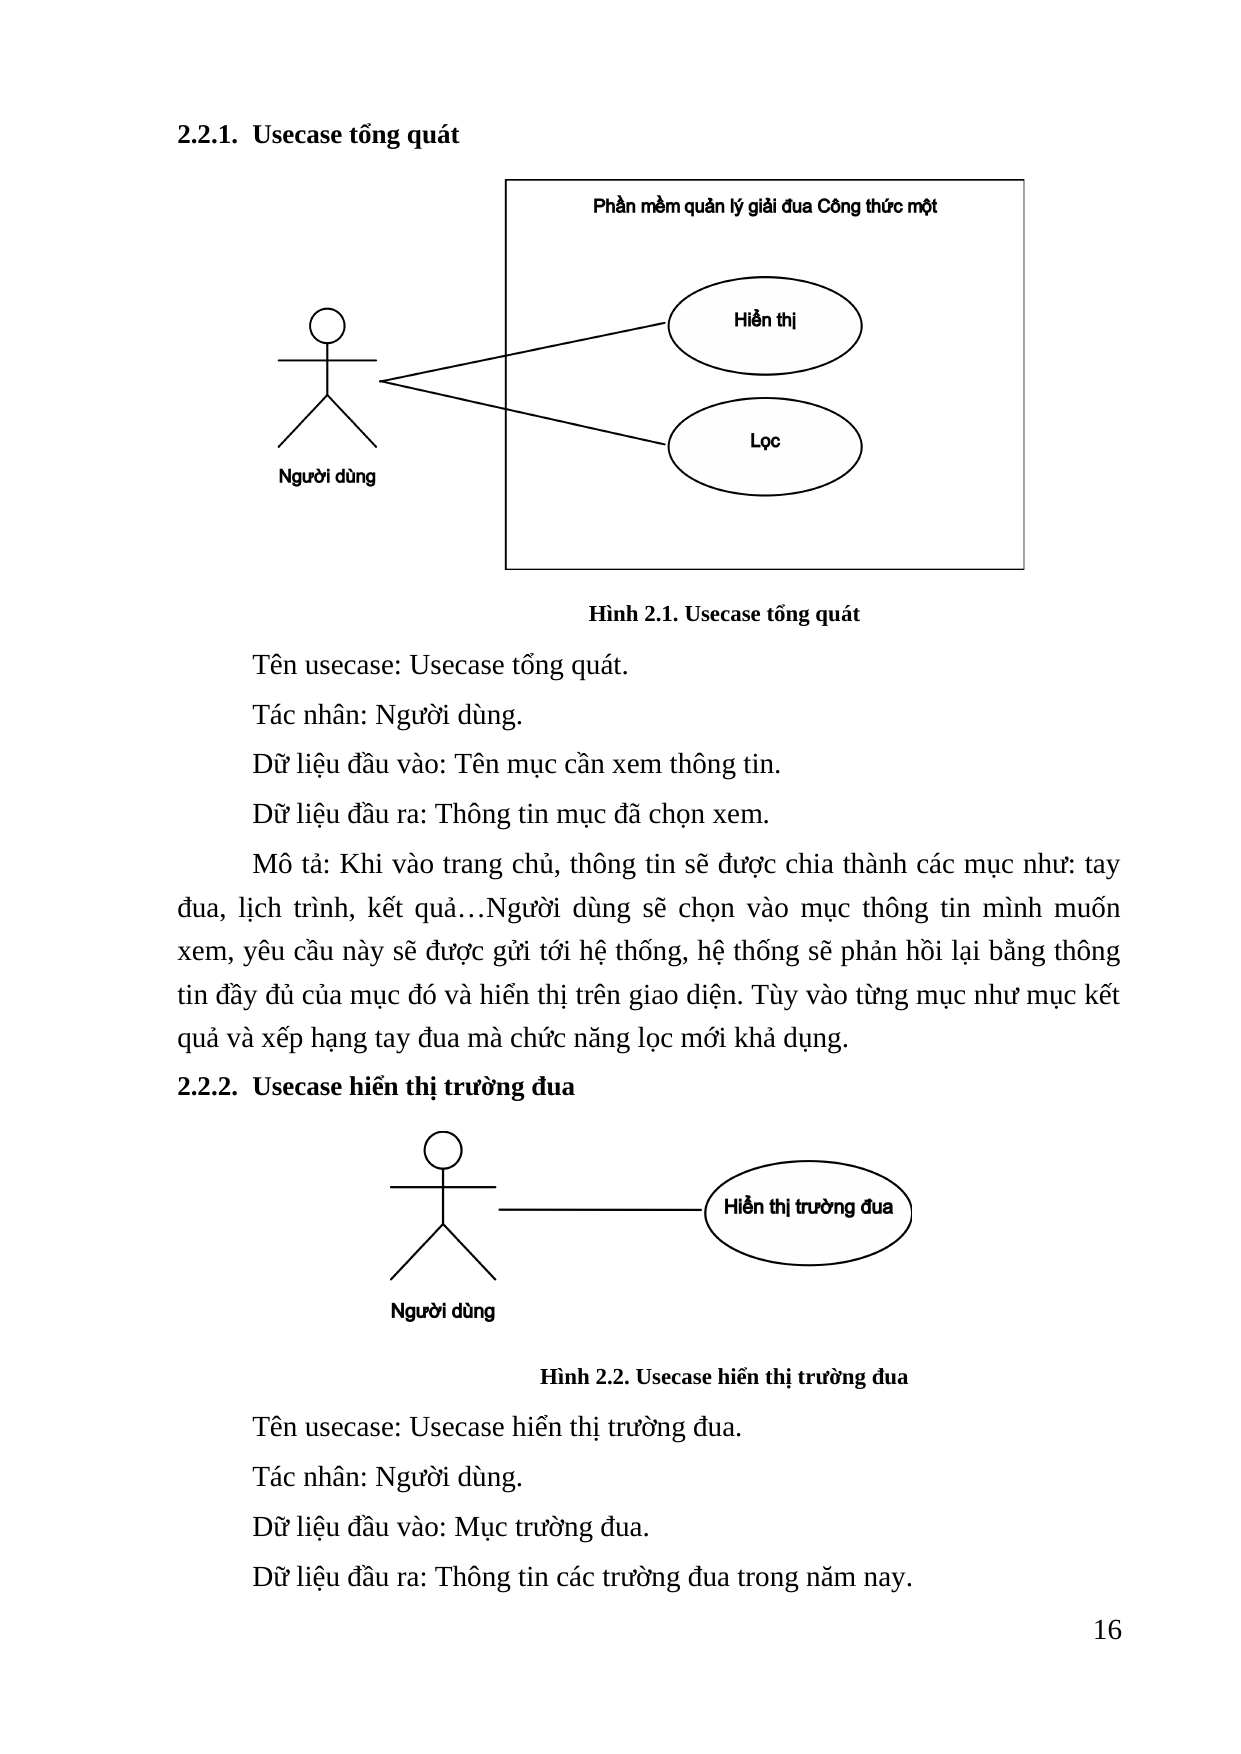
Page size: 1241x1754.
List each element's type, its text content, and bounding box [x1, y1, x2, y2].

text Usecase tổng quát [177, 118, 1122, 150]
text Dữ liệu đầu ra: Thông tin mục đã chọn xem. [177, 796, 1122, 830]
text Dữ liệu đầu vào: Mục trường đua. [252, 1509, 1122, 1543]
picture [386, 1131, 912, 1332]
list Usecase tổng quát [327, 600, 1122, 627]
text Tên usecase: Usecase hiển thị trường đua. [252, 1409, 1122, 1443]
text Dữ liệu đầu vào: Tên mục cần xem thông tin. [177, 747, 1122, 780]
text Tên usecase: Usecase tổng quát. [177, 647, 1122, 681]
text Dữ liệu đầu ra: Thông tin các trường đua trong năm nay. [252, 1559, 1122, 1592]
text Tác nhân: Người dùng. [252, 1459, 1122, 1493]
text Tác nhân: Người dùng. [177, 697, 1122, 730]
text Usecase hiển thị trường đua [177, 1070, 1122, 1101]
text Mô tả: Khi vào trang chủ, thông tin sẽ được chia thành các mục như: tay đua, lịch trình, kết quả…Người dùng sẽ chọn vào mục thông tin mình muốn xem, yêu cầu này sẽ được gửi tới hệ thống, hệ thống sẽ phản hồi lại bằng thông tin đầy đủ của mục đó và hiển thị trên giao diện. Tùy vào từng mục như mục kết quả và xếp hạng tay đua mà chức năng lọc mới khả dụng. [177, 846, 1122, 1054]
picture [274, 179, 1025, 570]
list Usecase hiển thị trường đua [327, 1363, 1122, 1389]
